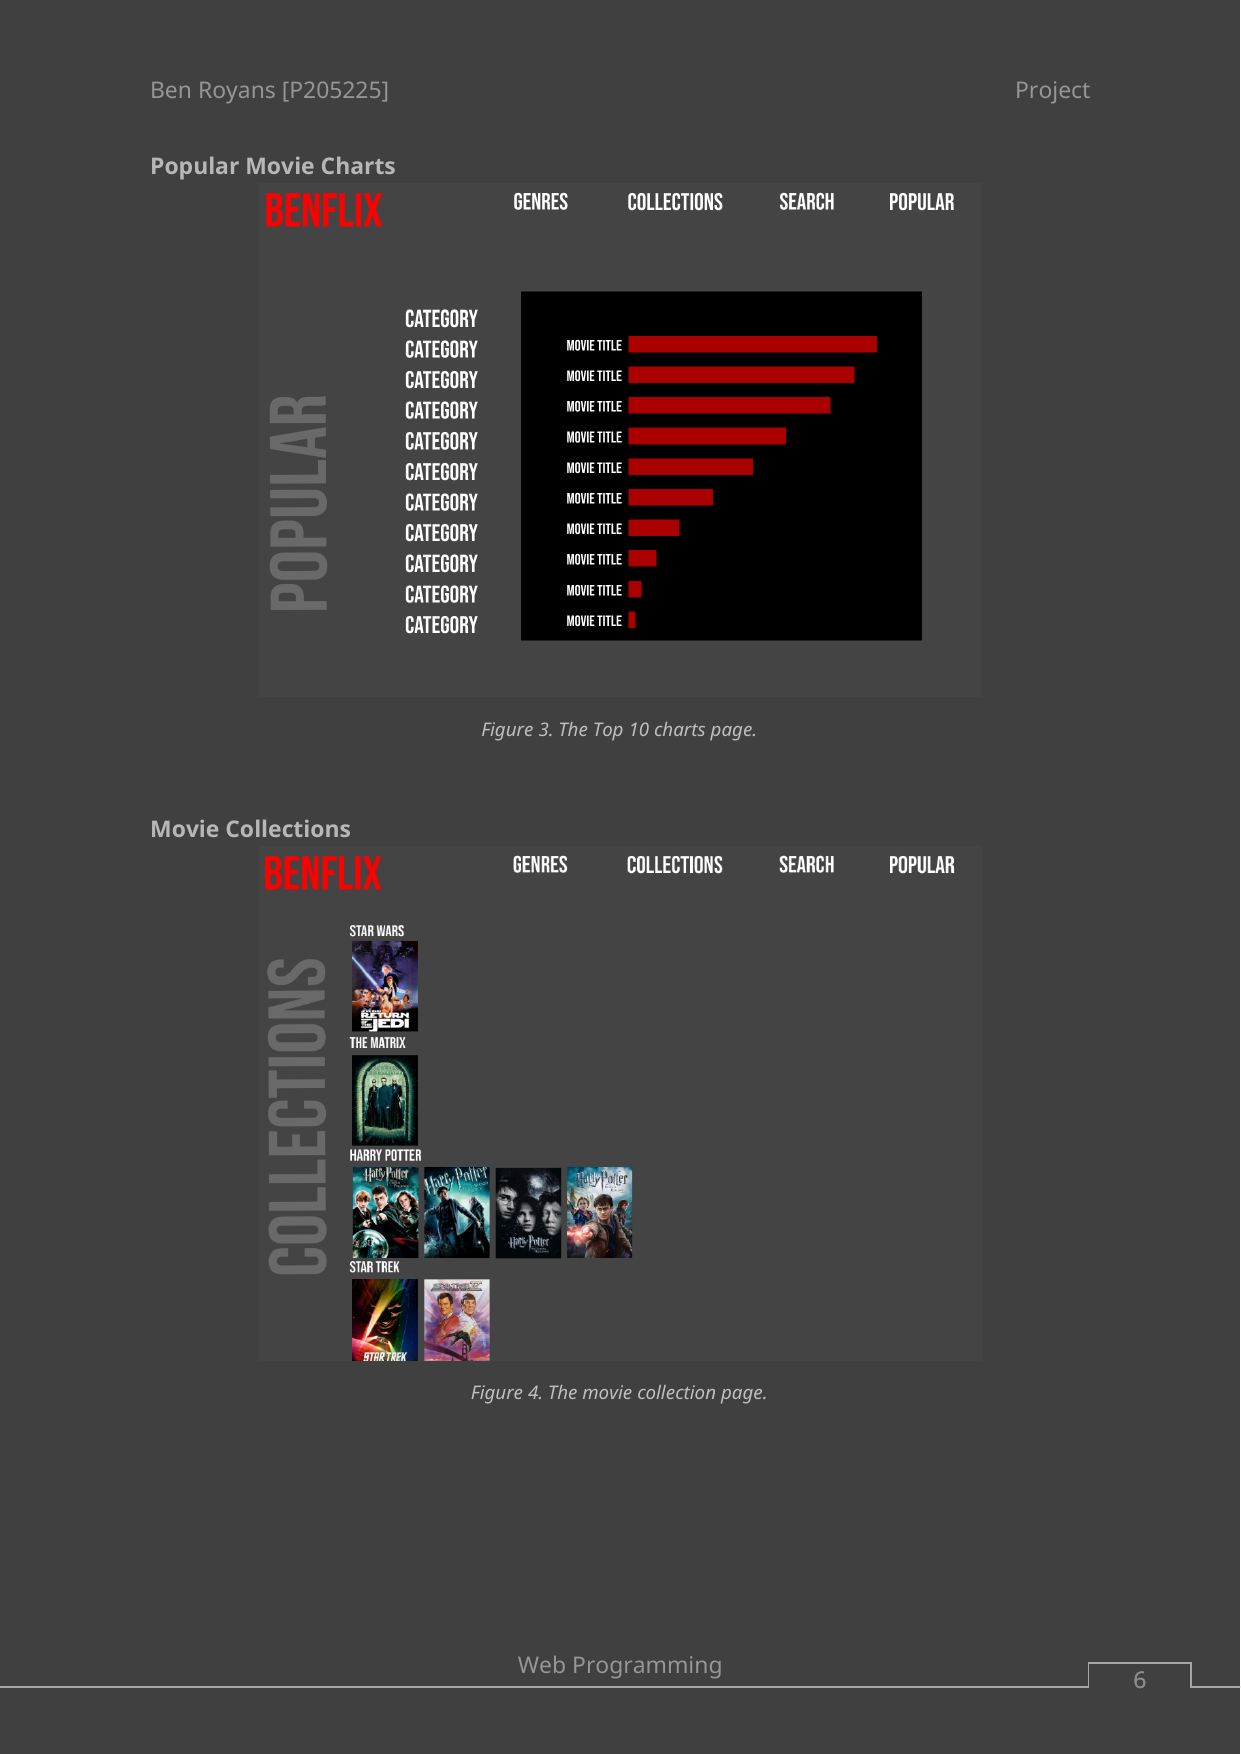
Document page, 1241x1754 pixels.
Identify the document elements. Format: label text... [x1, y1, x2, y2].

picture [259, 183, 982, 697]
picture [258, 846, 982, 1361]
subtitle Popular Movie Charts [150, 150, 1090, 181]
subtitle Movie Collections [150, 813, 1090, 844]
